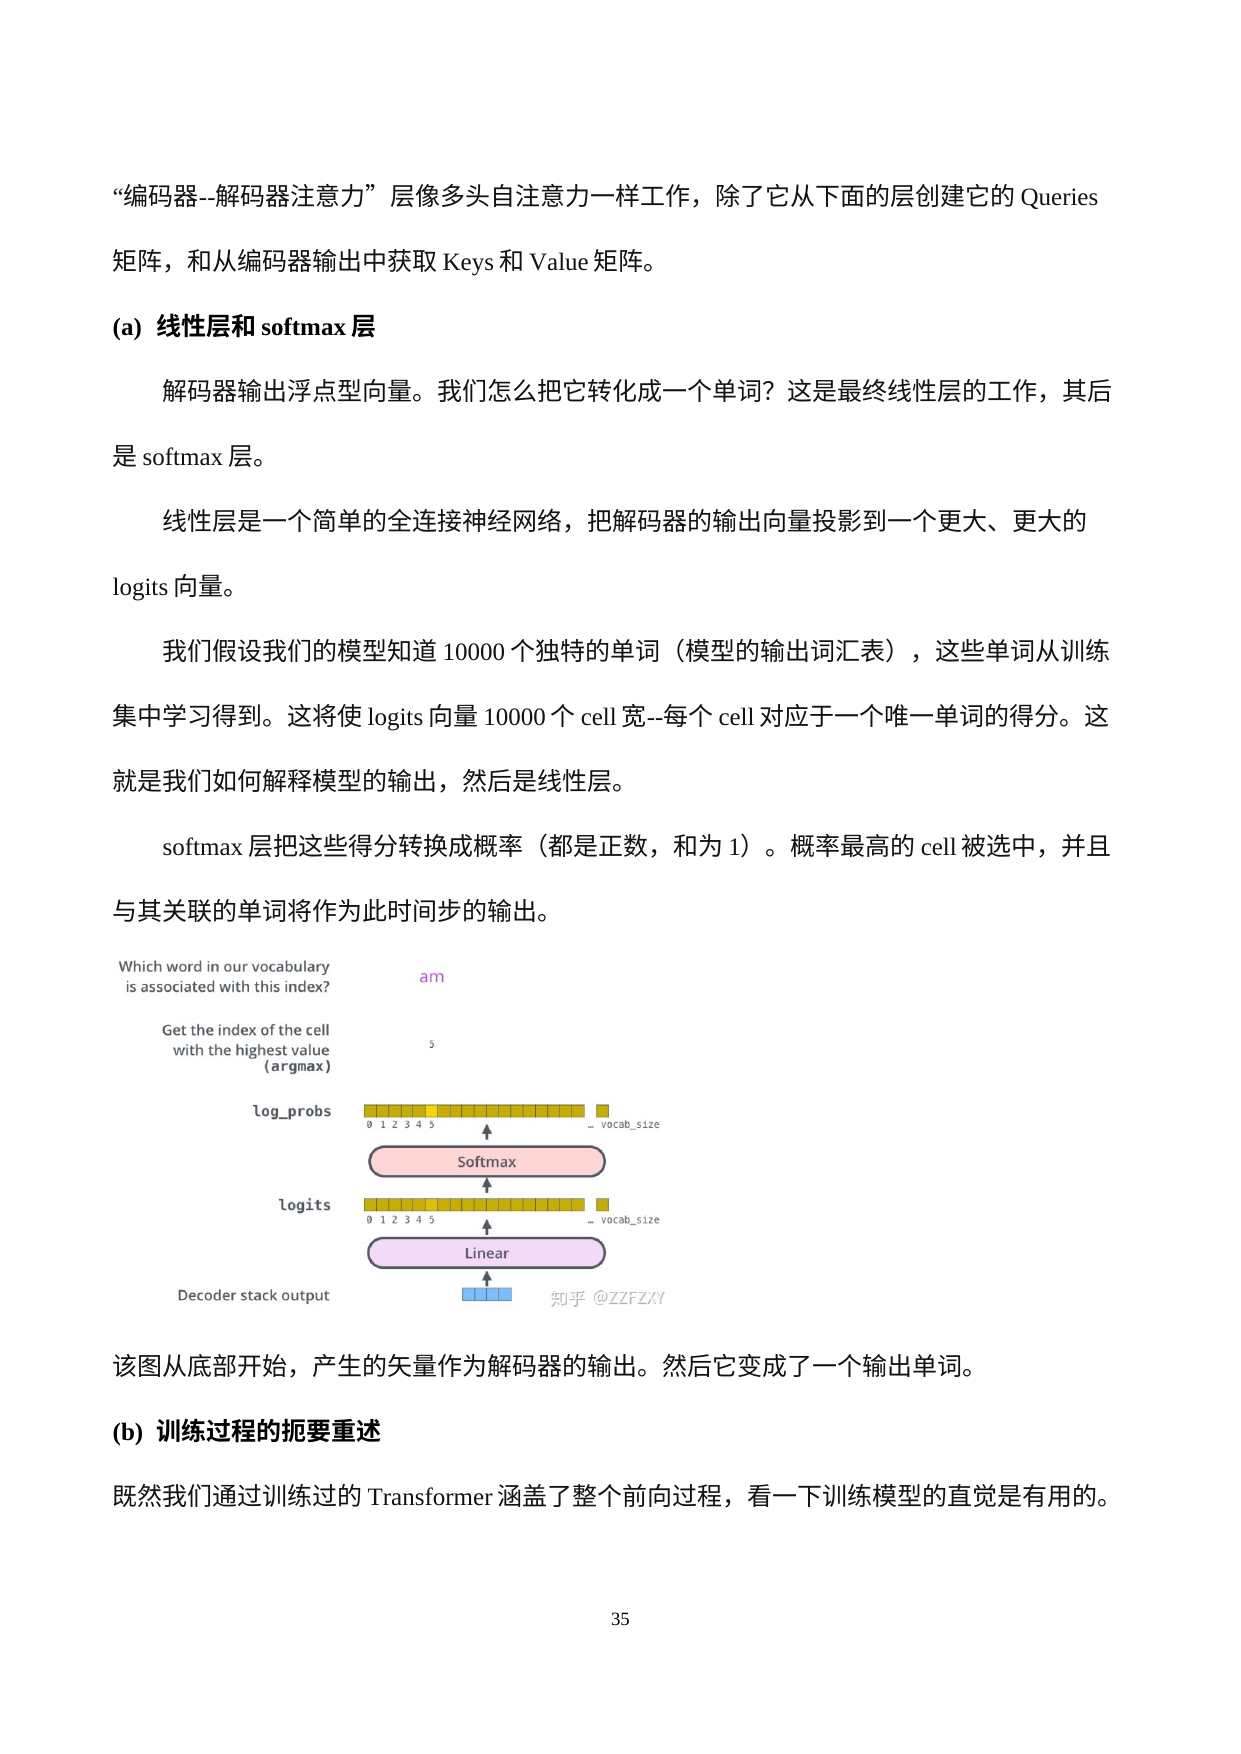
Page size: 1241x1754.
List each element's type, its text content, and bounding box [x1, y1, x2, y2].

text softmax层把这些得分转换成概率（都是正数，和为1）。概率最高的cell被选中，并且与其关联的单词将作为此时间步的输出。 [112, 812, 1128, 942]
picture [112, 954, 678, 1320]
text 线性层是一个简单的全连接神经网络，把解码器的输出向量投影到一个更大、更大的logits向量。 [112, 487, 1128, 617]
subtitle 线性层和softmax层 [112, 292, 1128, 357]
text 我们假设我们的模型知道10000个独特的单词（模型的输出词汇表），这些单词从训练集中学习得到。这将使logits向量10000个cell宽--每个cell对应于一个唯一单词的得分。这就是我们如何解释模型的输出，然后是线性层。 [112, 617, 1128, 812]
text “编码器--解码器注意力”层像多头自注意力一样工作，除了它从下面的层创建它的Queries矩阵，和从编码器输出中获取Keys和Value矩阵。 [112, 162, 1128, 292]
text 该图从底部开始，产生的矢量作为解码器的输出。然后它变成了一个输出单词。 [112, 1332, 1128, 1397]
text 解码器输出浮点型向量。我们怎么把它转化成一个单词？这是最终线性层的工作，其后是softmax层。 [112, 357, 1128, 487]
subtitle 训练过程的扼要重述 [112, 1397, 1128, 1462]
text 既然我们通过训练过的Transformer涵盖了整个前向过程，看一下训练模型的直觉是有用的。 [112, 1462, 1128, 1527]
